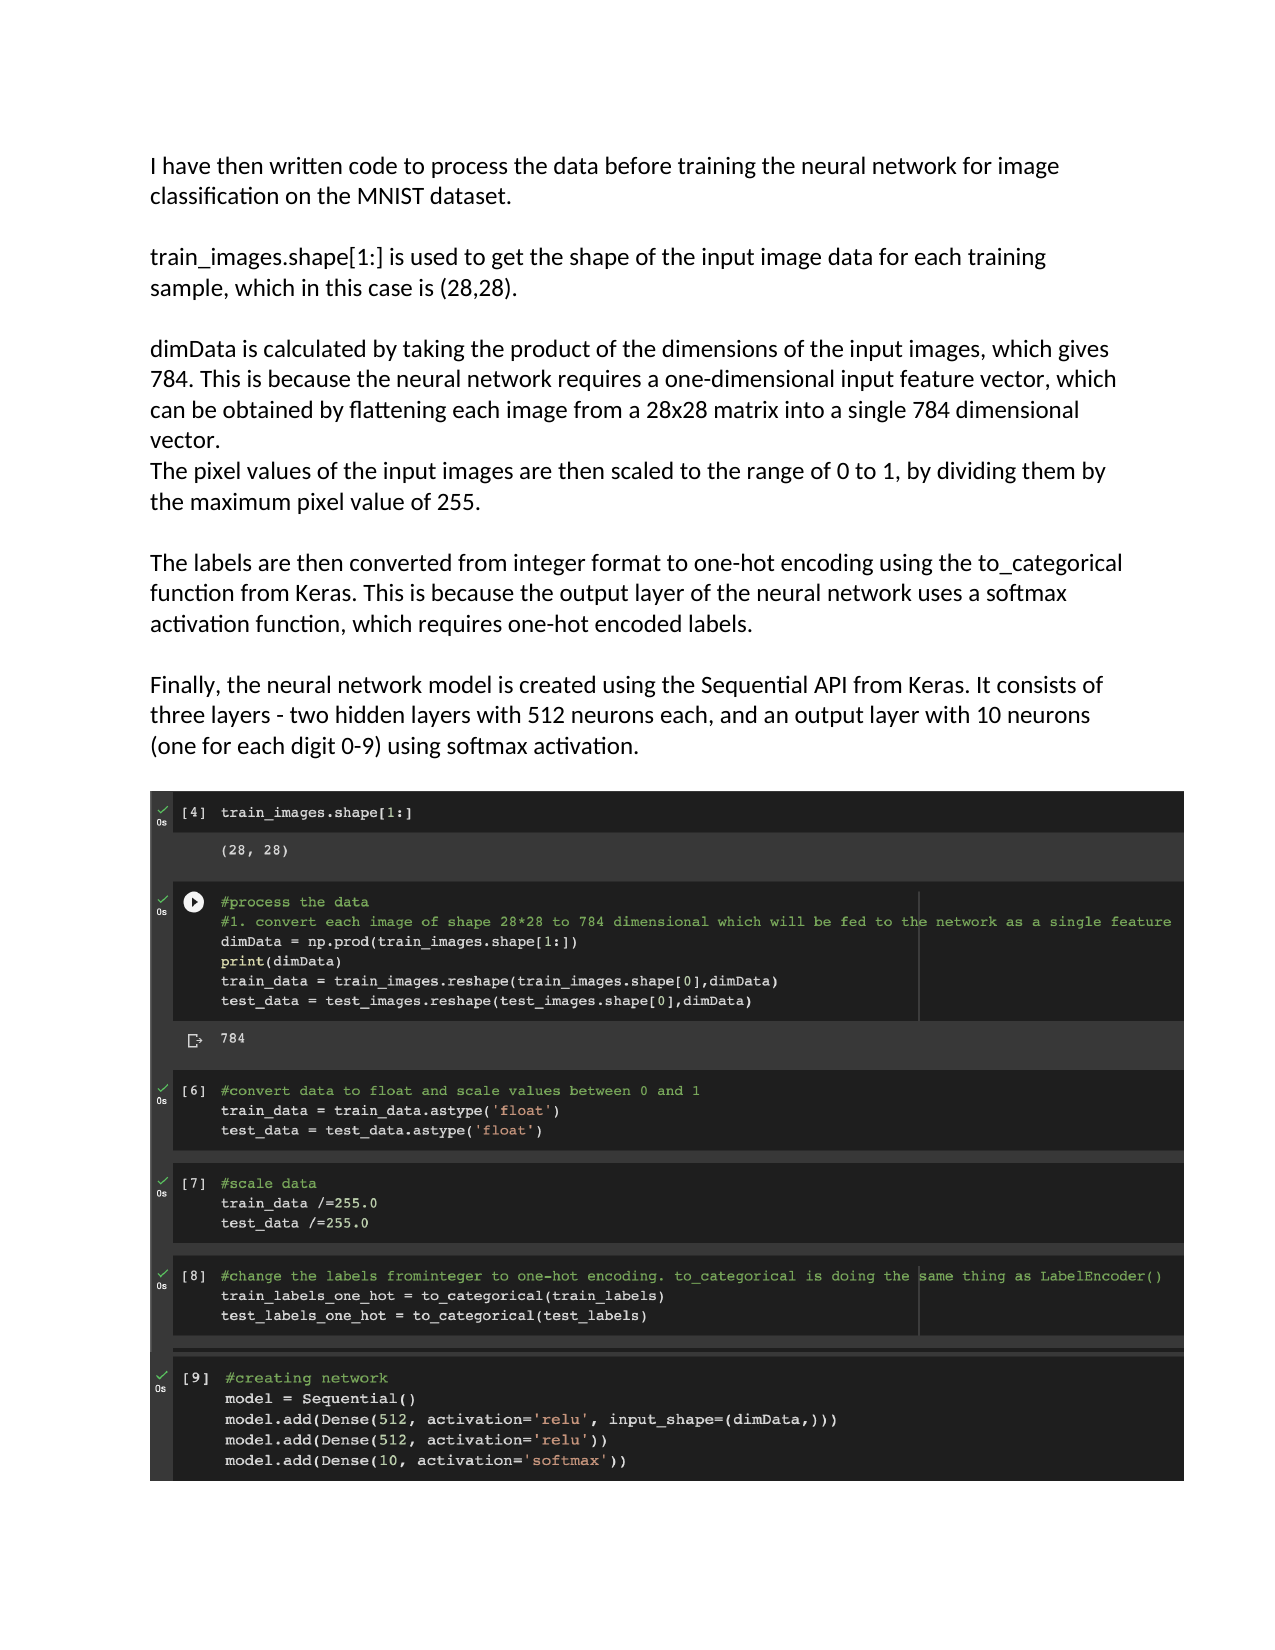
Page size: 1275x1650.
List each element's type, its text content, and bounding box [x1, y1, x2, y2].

text I have then written code to process the data before training the neural network for image classification on the MNIST dataset. [150, 150, 1125, 211]
picture [150, 791, 1184, 1481]
text The pixel values of the input images are then scaled to the range of 0 to 1, by dividing them by the maximum pixel value of 255. [150, 455, 1125, 516]
text dimData is calculated by taking the product of the dimensions of the input images, which gives 784. This is because the neural network requires a one-dimensional input feature vector, which can be obtained by flattening each image from a 28x28 matrix into a single 784 dimensional vector. [150, 333, 1125, 455]
text The labels are then converted from integer format to one-hot encoding using the to_categorical function from Keras. This is because the output layer of the neural network uses a softmax activation function, which requires one-hot encoded labels. [150, 547, 1125, 638]
text Finally, the neural network model is created using the Sequential API from Keras. It consists of three layers - two hidden layers with 512 neurons each, and an output layer with 10 neurons (one for each digit 0-9) using softmax activation. [150, 669, 1125, 760]
text train_images.shape[1:] is used to get the shape of the input image data for each training sample, which in this case is (28,28). [150, 242, 1125, 303]
